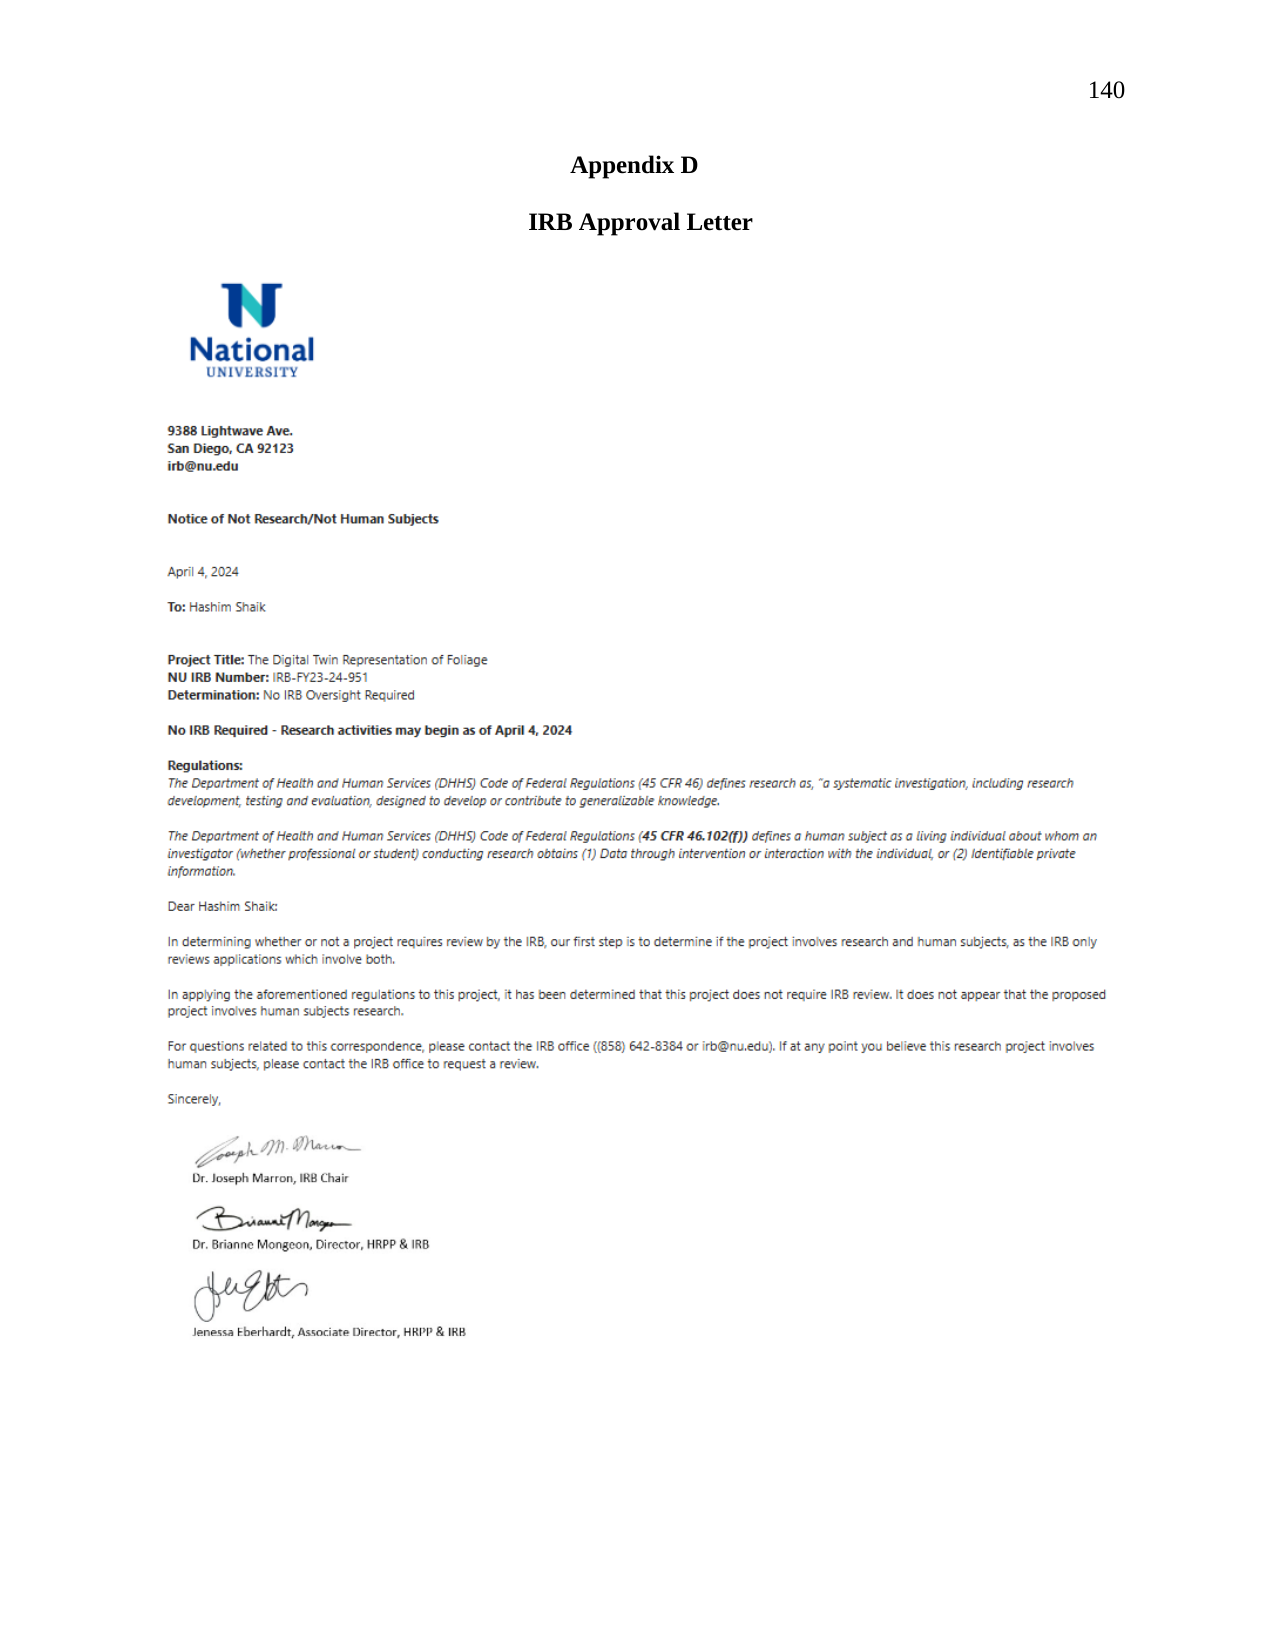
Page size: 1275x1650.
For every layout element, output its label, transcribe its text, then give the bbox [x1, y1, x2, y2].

picture [150, 265, 1137, 1376]
subtitle Appendix D IRB Approval Letter [150, 150, 1125, 236]
